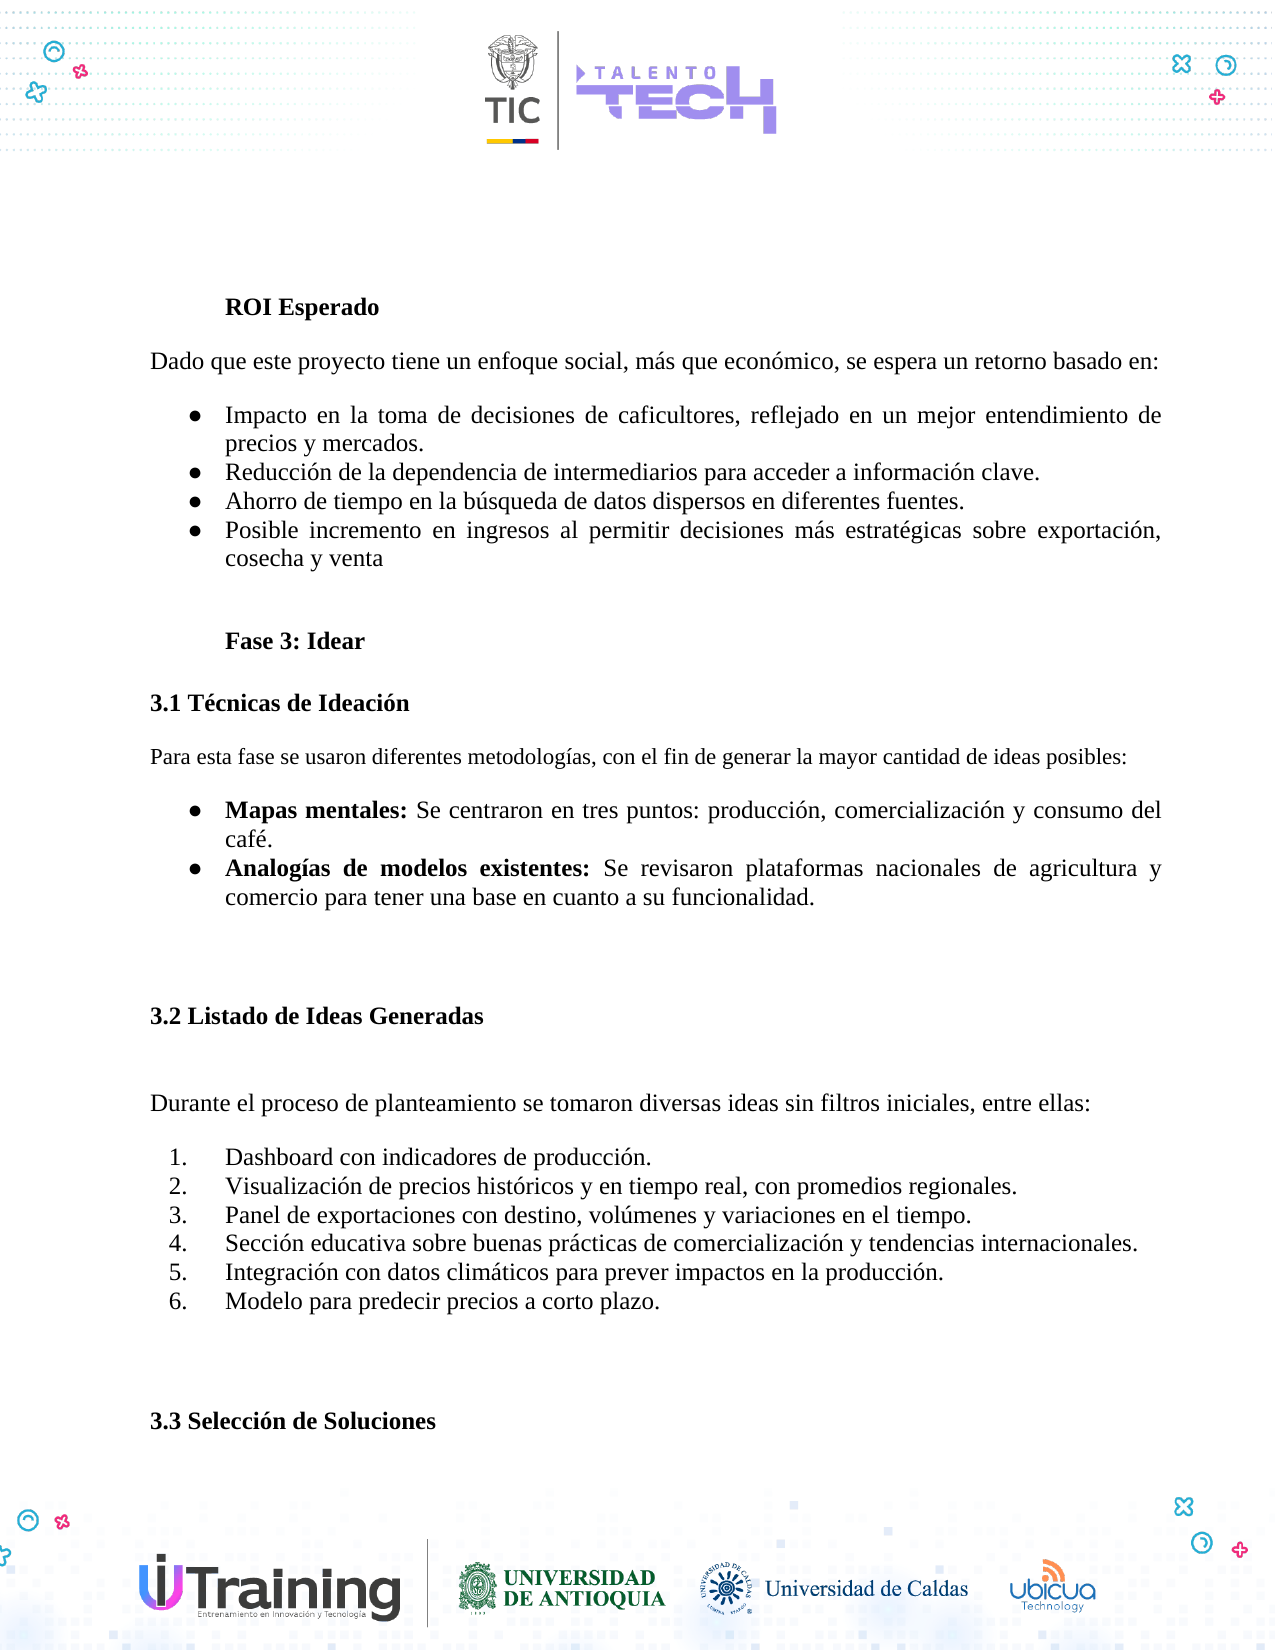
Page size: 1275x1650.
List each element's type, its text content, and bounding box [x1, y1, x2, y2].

list Visualización de precios históricos y en tiempo real, con promedios regionales. [187, 1171, 1162, 1200]
list Posible incremento en ingresos al permitir decisiones más estratégicas sobre exportación, cosecha y venta [187, 515, 1162, 572]
text Para esta fase se usaron diferentes metodologías, con el fin de generar la mayor cantidad de ideas posibles: [150, 743, 1162, 769]
list Ahorro de tiempo en la búsqueda de datos dispersos en diferentes fuentes. [187, 486, 1162, 515]
subtitle 3.3 Selección de Soluciones [150, 1406, 1162, 1435]
subtitle ROI Esperado [187, 292, 1162, 321]
list Dashboard con indicadores de producción. [187, 1142, 1162, 1171]
list Integración con datos climáticos para prever impactos en la producción. [187, 1257, 1162, 1286]
list Reducción de la dependencia de intermediarios para acceder a información clave. [187, 457, 1162, 486]
subtitle 3.2 Listado de Ideas Generadas [150, 1001, 1162, 1030]
list Mapas mentales: Se centraron en tres puntos: producción, comercialización y consumo del café. [187, 795, 1162, 853]
picture [0, 1, 1272, 180]
text Dado que este proyecto tiene un enfoque social, más que económico, se espera un retorno basado en: [150, 346, 1162, 375]
subtitle 3.1 Técnicas de Ideación [150, 688, 1162, 716]
list Modelo para predecir precios a corto plazo. [187, 1286, 1162, 1315]
list Impacto en la toma de decisiones de caficultores, reflejado en un mejor entendimiento de precios y mercados. [187, 400, 1162, 457]
subtitle Fase 3: Idear [187, 626, 1162, 655]
list Analogías de modelos existentes: Se revisaron plataformas nacionales de agricultura y comercio para tener una base en cuanto a su funcionalidad. [187, 853, 1162, 910]
list Sección educativa sobre buenas prácticas de comercialización y tendencias internacionales. [187, 1228, 1162, 1257]
list Panel de exportaciones con destino, volúmenes y variaciones en el tiempo. [187, 1200, 1162, 1228]
text Durante el proceso de planteamiento se tomaron diversas ideas sin filtros iniciales, entre ellas: [150, 1088, 1162, 1117]
picture [0, 1487, 1275, 1650]
